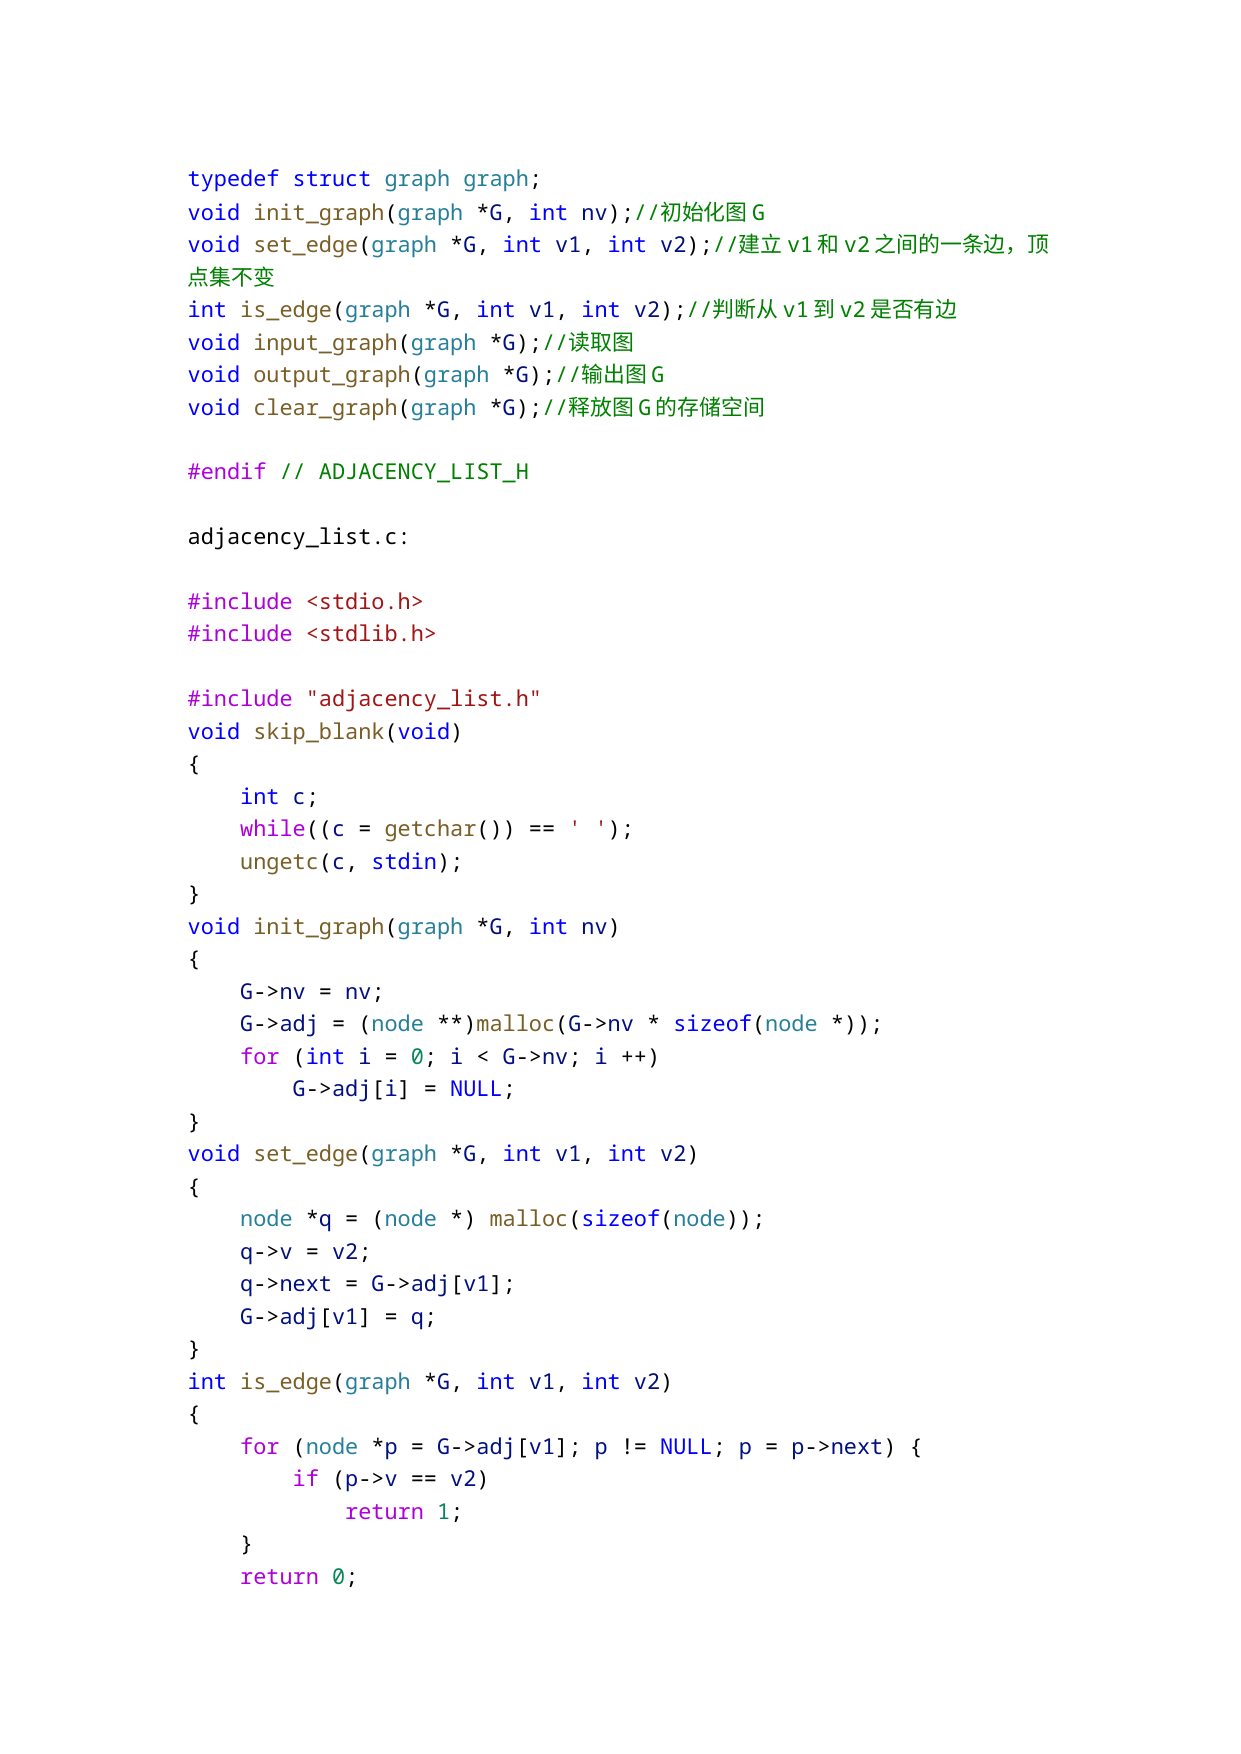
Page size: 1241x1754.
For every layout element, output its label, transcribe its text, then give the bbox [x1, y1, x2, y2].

text #include <stdio.h> [187, 584, 1053, 617]
text { [187, 747, 1053, 779]
text while((c = getchar()) == ' '); [187, 812, 1053, 844]
text void init_graph(graph *G, int nv);//初始化图G [187, 194, 1053, 227]
text void skip_blank(void) [187, 714, 1053, 747]
text #endif // ADJACENCY_LIST_H [187, 454, 1053, 487]
text void set_edge(graph *G, int v1, int v2);//建立v1和v2之间的一条边，顶点集不变 [187, 227, 1053, 292]
text adjacency_list.c: [187, 519, 1053, 552]
text typedef struct graph graph; [187, 162, 1053, 194]
text ungetc(c, stdin); [187, 844, 1053, 877]
text void clear_graph(graph *G);//释放图G的存储空间 [187, 389, 1053, 422]
text { [187, 942, 1053, 974]
text } [187, 877, 1053, 909]
text int c; [187, 779, 1053, 812]
text G->adj[i] = NULL; [187, 1072, 1053, 1104]
text int is_edge(graph *G, int v1, int v2);//判断从v1到v2是否有边 [187, 292, 1053, 324]
text G->adj = (node **)malloc(G->nv * sizeof(node *)); [187, 1007, 1053, 1039]
text void set_edge(graph *G, int v1, int v2) [187, 1137, 1053, 1169]
text void output_graph(graph *G);//输出图G [187, 357, 1053, 389]
text G->nv = nv; [187, 974, 1053, 1007]
text #include <stdlib.h> [187, 617, 1053, 649]
text void input_graph(graph *G);//读取图 [187, 324, 1053, 357]
text } [187, 1104, 1053, 1137]
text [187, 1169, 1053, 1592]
text void init_graph(graph *G, int nv) [187, 909, 1053, 942]
text #include "adjacency_list.h" [187, 682, 1053, 714]
text for (int i = 0; i < G->nv; i ++) [187, 1039, 1053, 1072]
